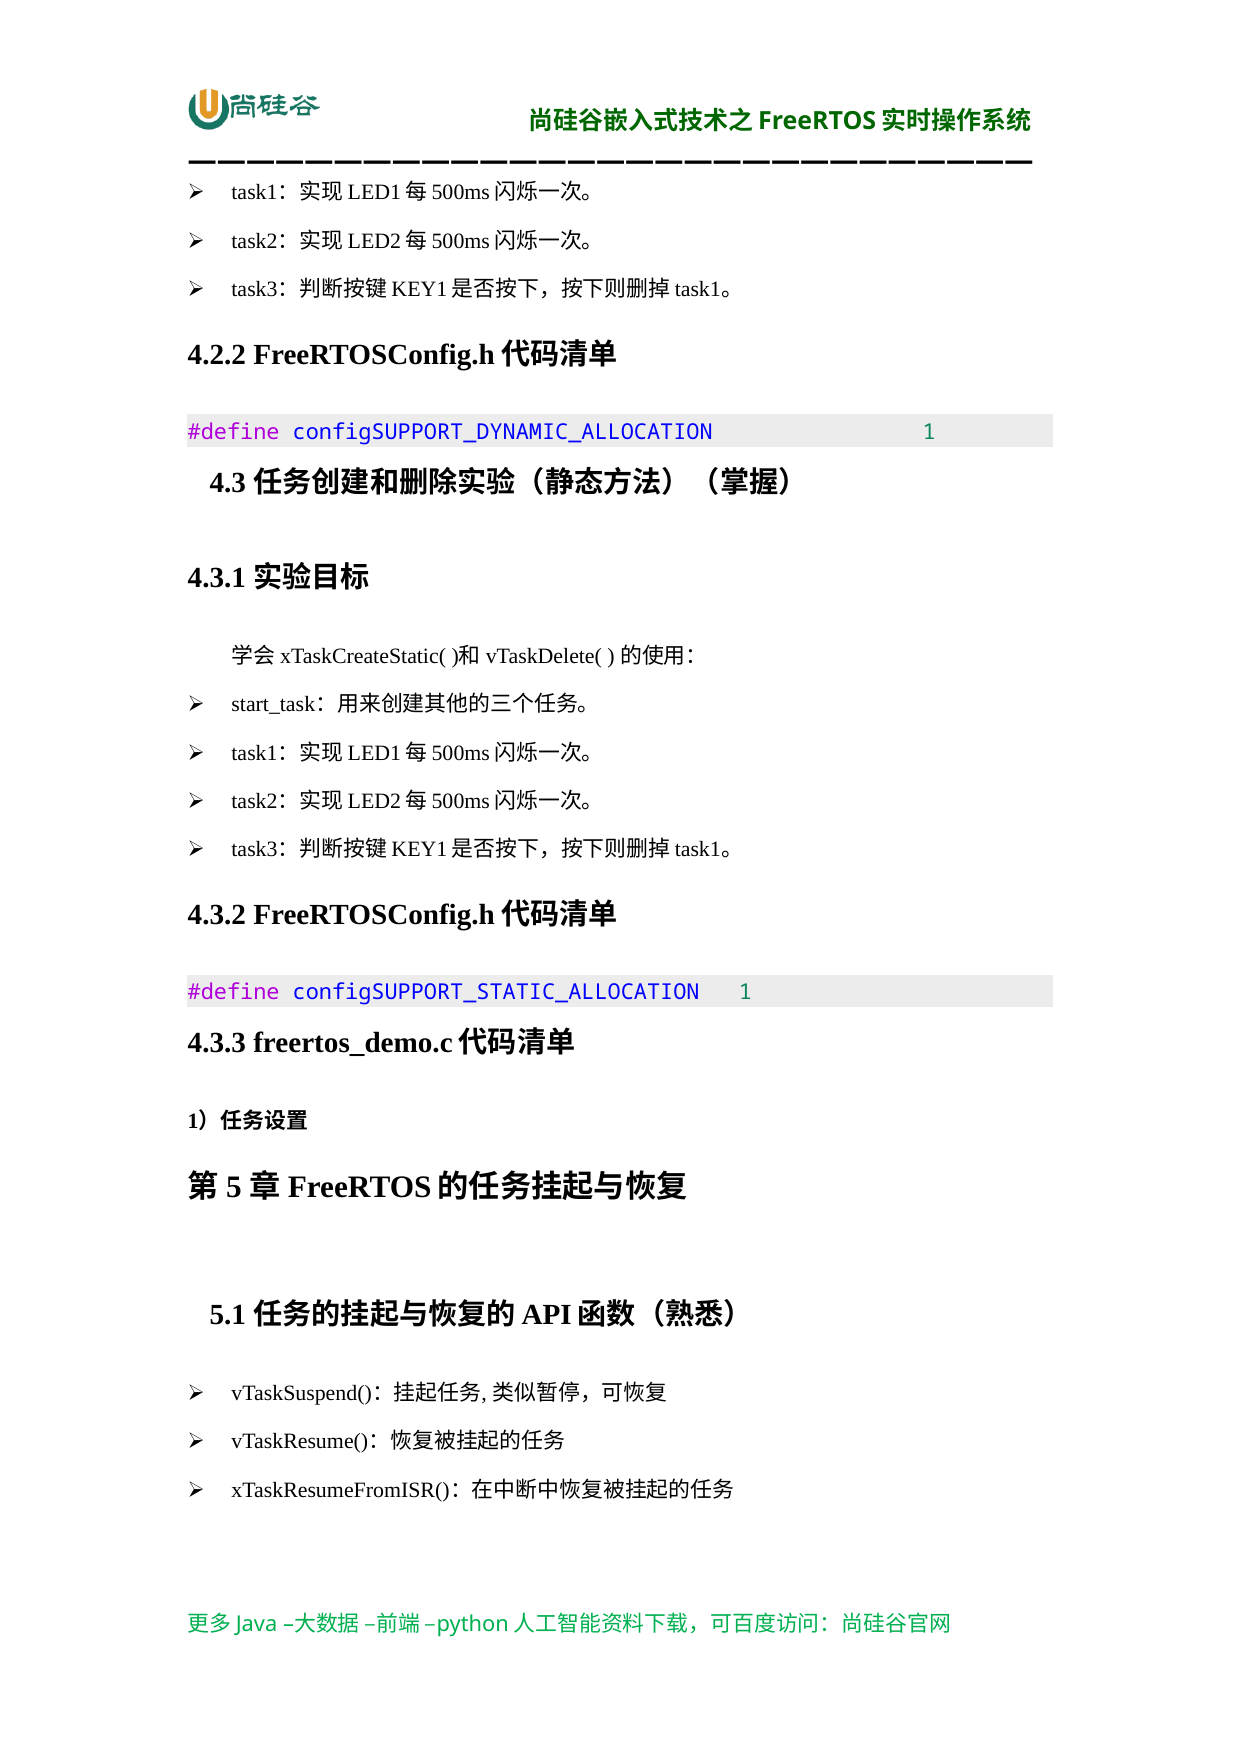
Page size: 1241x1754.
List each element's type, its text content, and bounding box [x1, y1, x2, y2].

text 实验目标 [187, 542, 1053, 607]
text 任务的挂起与恢复的API函数（熟悉） [209, 1279, 1053, 1344]
text #define configSUPPORT_DYNAMIC_ALLOCATION 1 [187, 414, 1053, 447]
text task2：实现LED2每500ms闪烁一次。 [144, 222, 1053, 255]
text freertos_demo.c代码清单 [187, 1007, 1053, 1072]
text FreeRTOSConfig.h代码清单 [187, 319, 1053, 384]
text task3：判断按键KEY1是否按下，按下则删掉task1。 [144, 831, 1053, 863]
text FreeRTOSConfig.h代码清单 [187, 879, 1053, 944]
text FreeRTOS的任务挂起与恢复 [187, 1151, 1053, 1216]
text 学会 xTaskCreateStatic( )和 vTaskDelete( ) 的使用： [187, 638, 1053, 670]
picture [187, 88, 320, 130]
text task3：判断按键KEY1是否按下，按下则删掉task1。 [144, 271, 1053, 303]
text task2：实现LED2每500ms闪烁一次。 [144, 783, 1053, 815]
text task1：实现LED1每500ms闪烁一次。 [144, 174, 1053, 206]
text #define configSUPPORT_STATIC_ALLOCATION 1 [187, 975, 1053, 1007]
text vTaskSuspend()：挂起任务, 类似暂停，可恢复 [144, 1374, 1053, 1407]
text 任务创建和删除实验（静态方法）（掌握） [209, 447, 1053, 512]
text vTaskResume()：恢复被挂起的任务 [144, 1423, 1053, 1455]
text xTaskResumeFromISR()：在中断中恢复被挂起的任务 [144, 1471, 1053, 1504]
text start_task：用来创建其他的三个任务。 [144, 686, 1053, 718]
text task1：实现LED1每500ms闪烁一次。 [144, 734, 1053, 767]
text 任务设置 [187, 1103, 1053, 1135]
